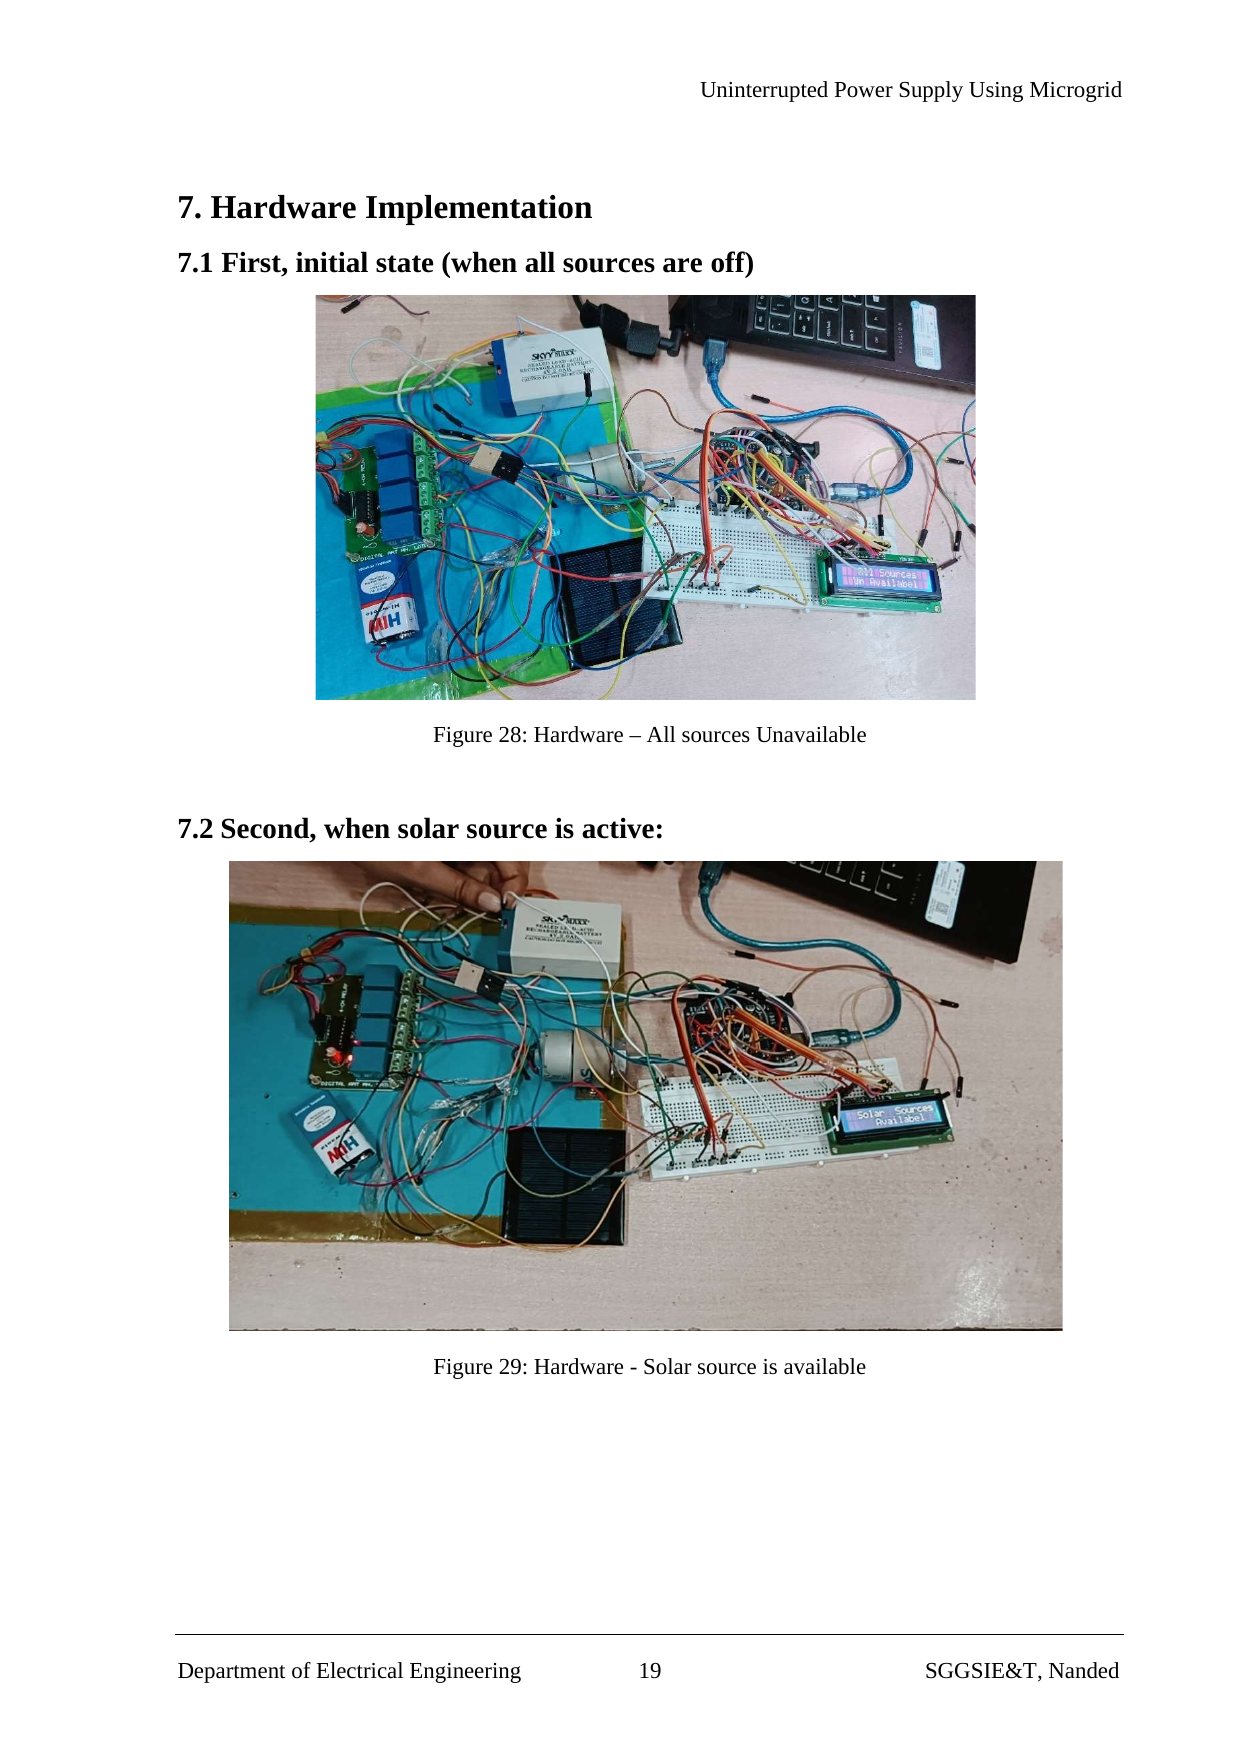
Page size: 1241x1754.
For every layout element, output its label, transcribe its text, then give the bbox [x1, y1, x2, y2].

subtitle First, initial state (when all sources are off) [177, 245, 1226, 279]
picture [229, 861, 1063, 1331]
picture [315, 295, 976, 700]
subtitle Second, when solar source is active: [177, 811, 1226, 845]
subtitle Hardware Implementation [177, 188, 1226, 226]
